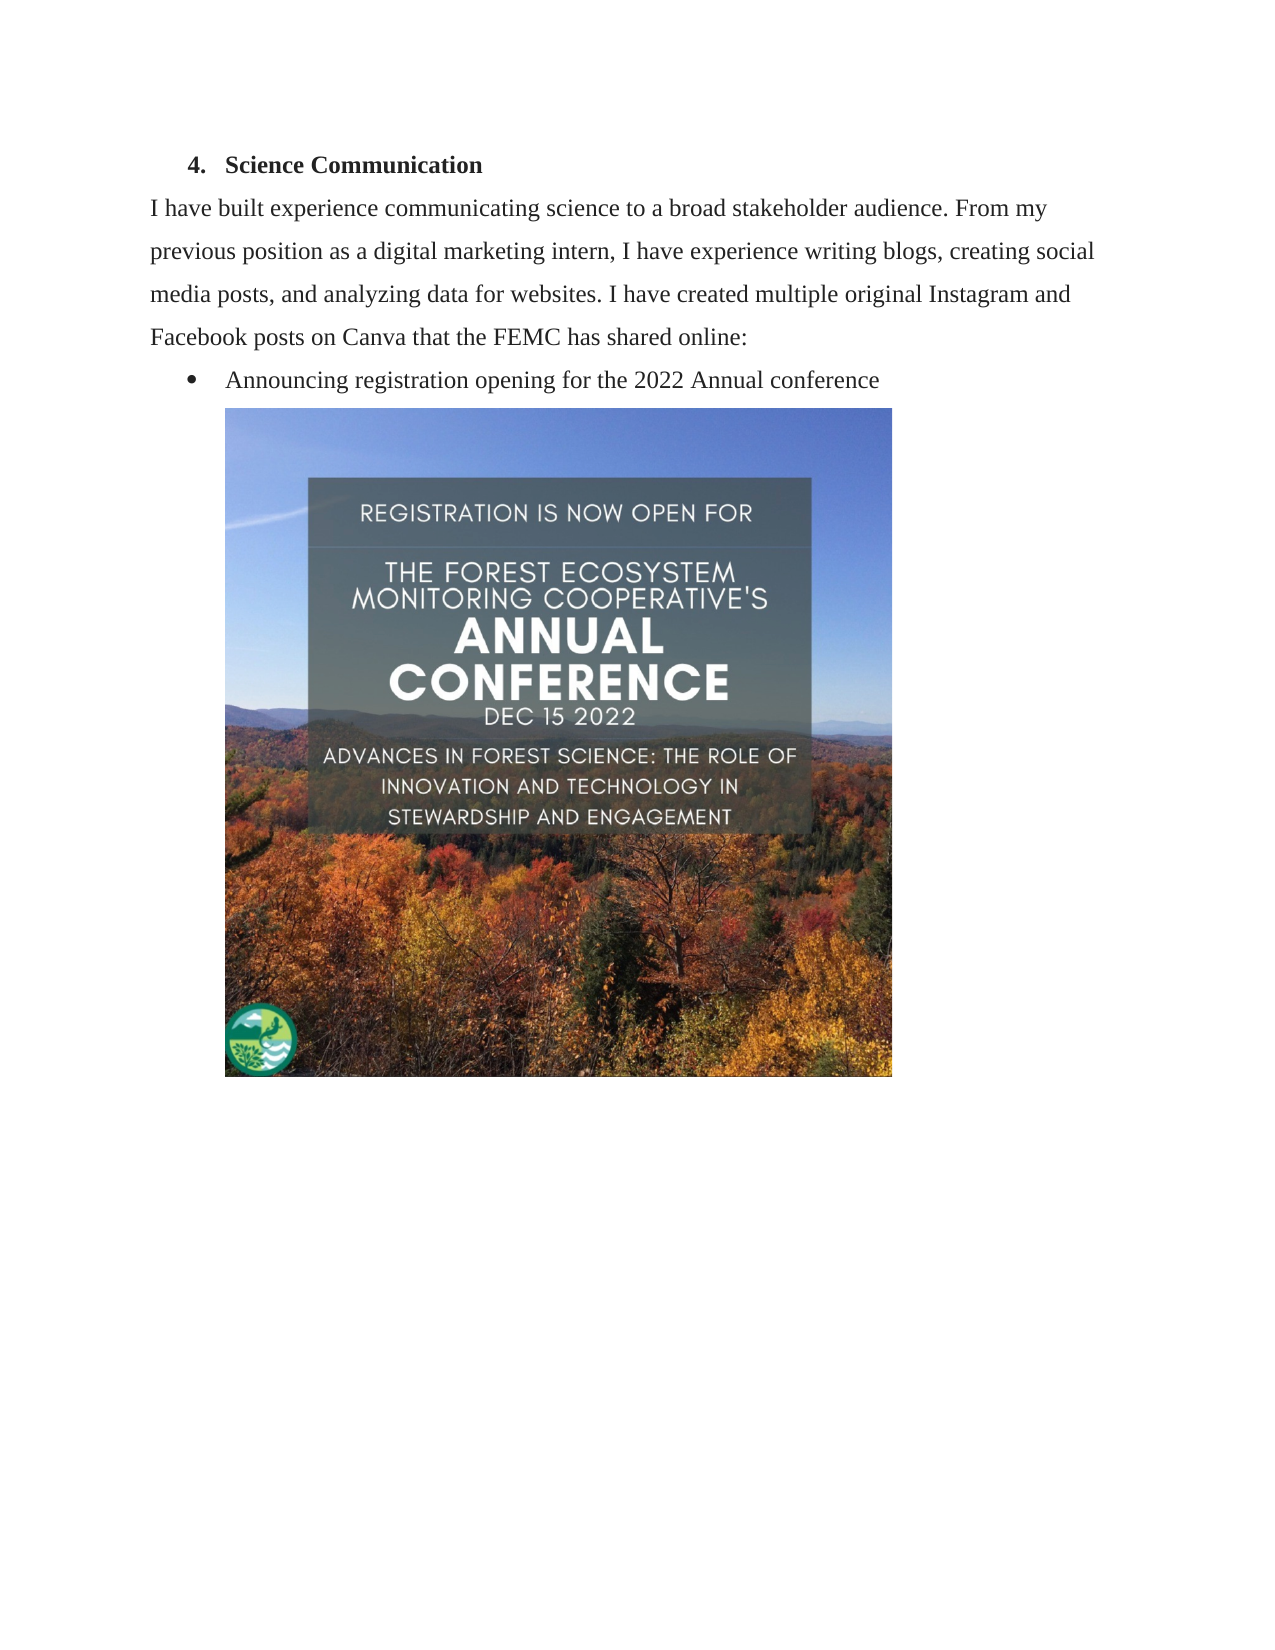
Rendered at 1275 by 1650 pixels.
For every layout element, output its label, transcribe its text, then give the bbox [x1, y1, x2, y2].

text I have built experience communicating science to a broad stakeholder audience. From my previous position as a digital marketing intern, I have experience writing blogs, creating social media posts, and analyzing data for websites. I have created multiple original Instagram and Facebook posts on Canva that the FEMC has shared online: [150, 193, 1125, 351]
list Science Communication [187, 150, 1125, 179]
list Announcing registration opening for the 2022 Annual conference [187, 366, 1125, 394]
picture [225, 408, 893, 1077]
